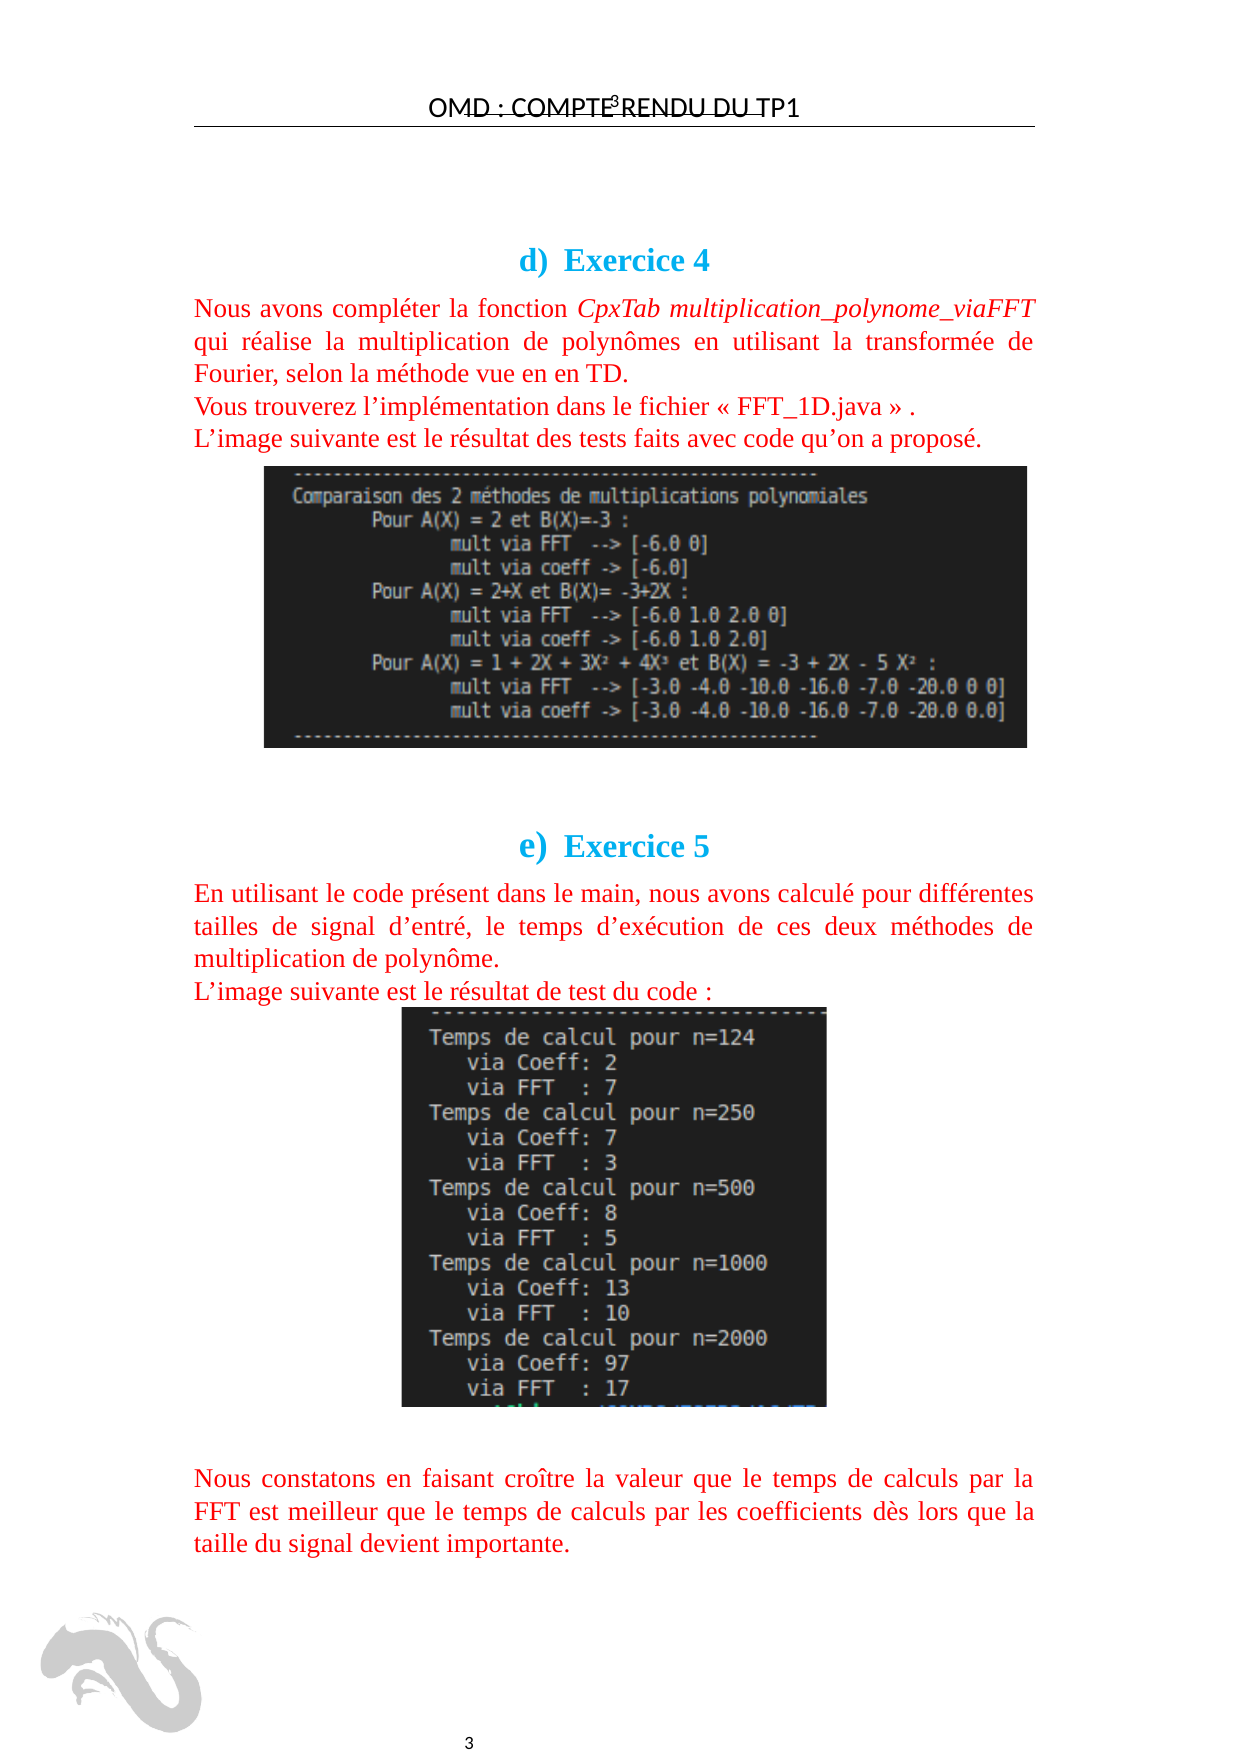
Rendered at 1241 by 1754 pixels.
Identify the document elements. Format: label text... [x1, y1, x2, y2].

list Exercice 4 [194, 227, 1035, 292]
list Nous constatons en faisant croître la valeur que le temps de calculs par la FFT est meilleur que le temps de calculs par les coefficients dès lors que la taille du signal devient importante. [194, 1462, 1035, 1559]
list Exercice 5 [194, 812, 1035, 877]
list En utilisant le code présent dans le main, nous avons calculé pour différentes tailles de signal d’entré, le temps d’exécution de ces deux méthodes de multiplication de polynôme. [194, 877, 1035, 974]
picture [263, 466, 1028, 748]
list Nous avons compléter la fonction CpxTab multiplication_polynome_viaFFT qui réalise la multiplication de polynômes en utilisant la transformée de Fourier, selon la méthode vue en en TD. [194, 292, 1035, 389]
list L’image suivante est le résultat des tests faits avec code qu’on a proposé. [194, 422, 1035, 454]
list Vous trouverez l’implémentation dans le fichier « FFT_1D.java » . [194, 389, 1035, 422]
list L’image suivante est le résultat de test du code : [194, 974, 1035, 1007]
picture [401, 1007, 827, 1407]
